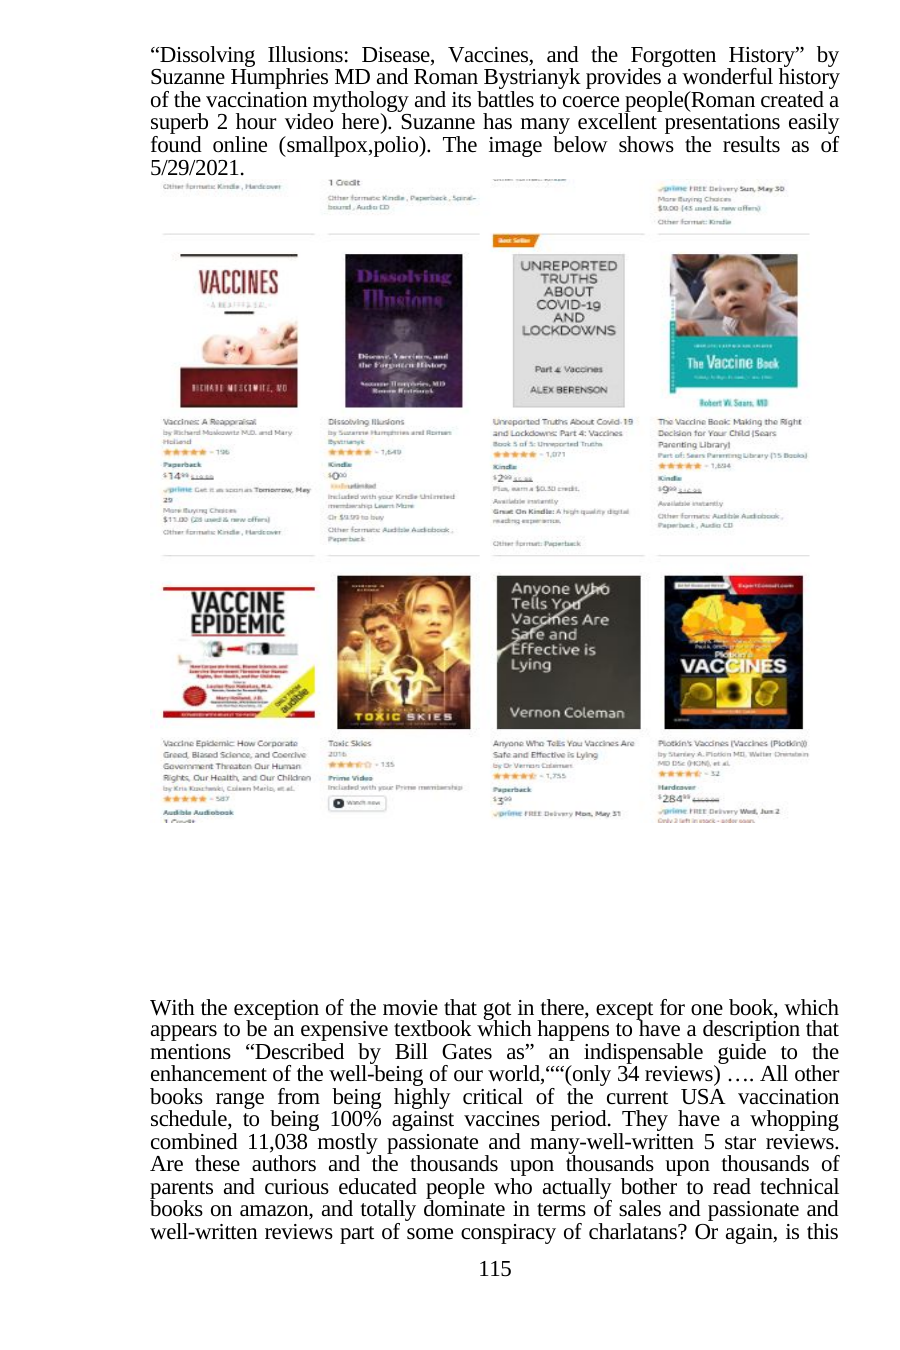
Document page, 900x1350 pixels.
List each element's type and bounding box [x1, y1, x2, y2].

picture [150, 179, 835, 823]
text [150, 45, 840, 180]
text [150, 997, 840, 1244]
